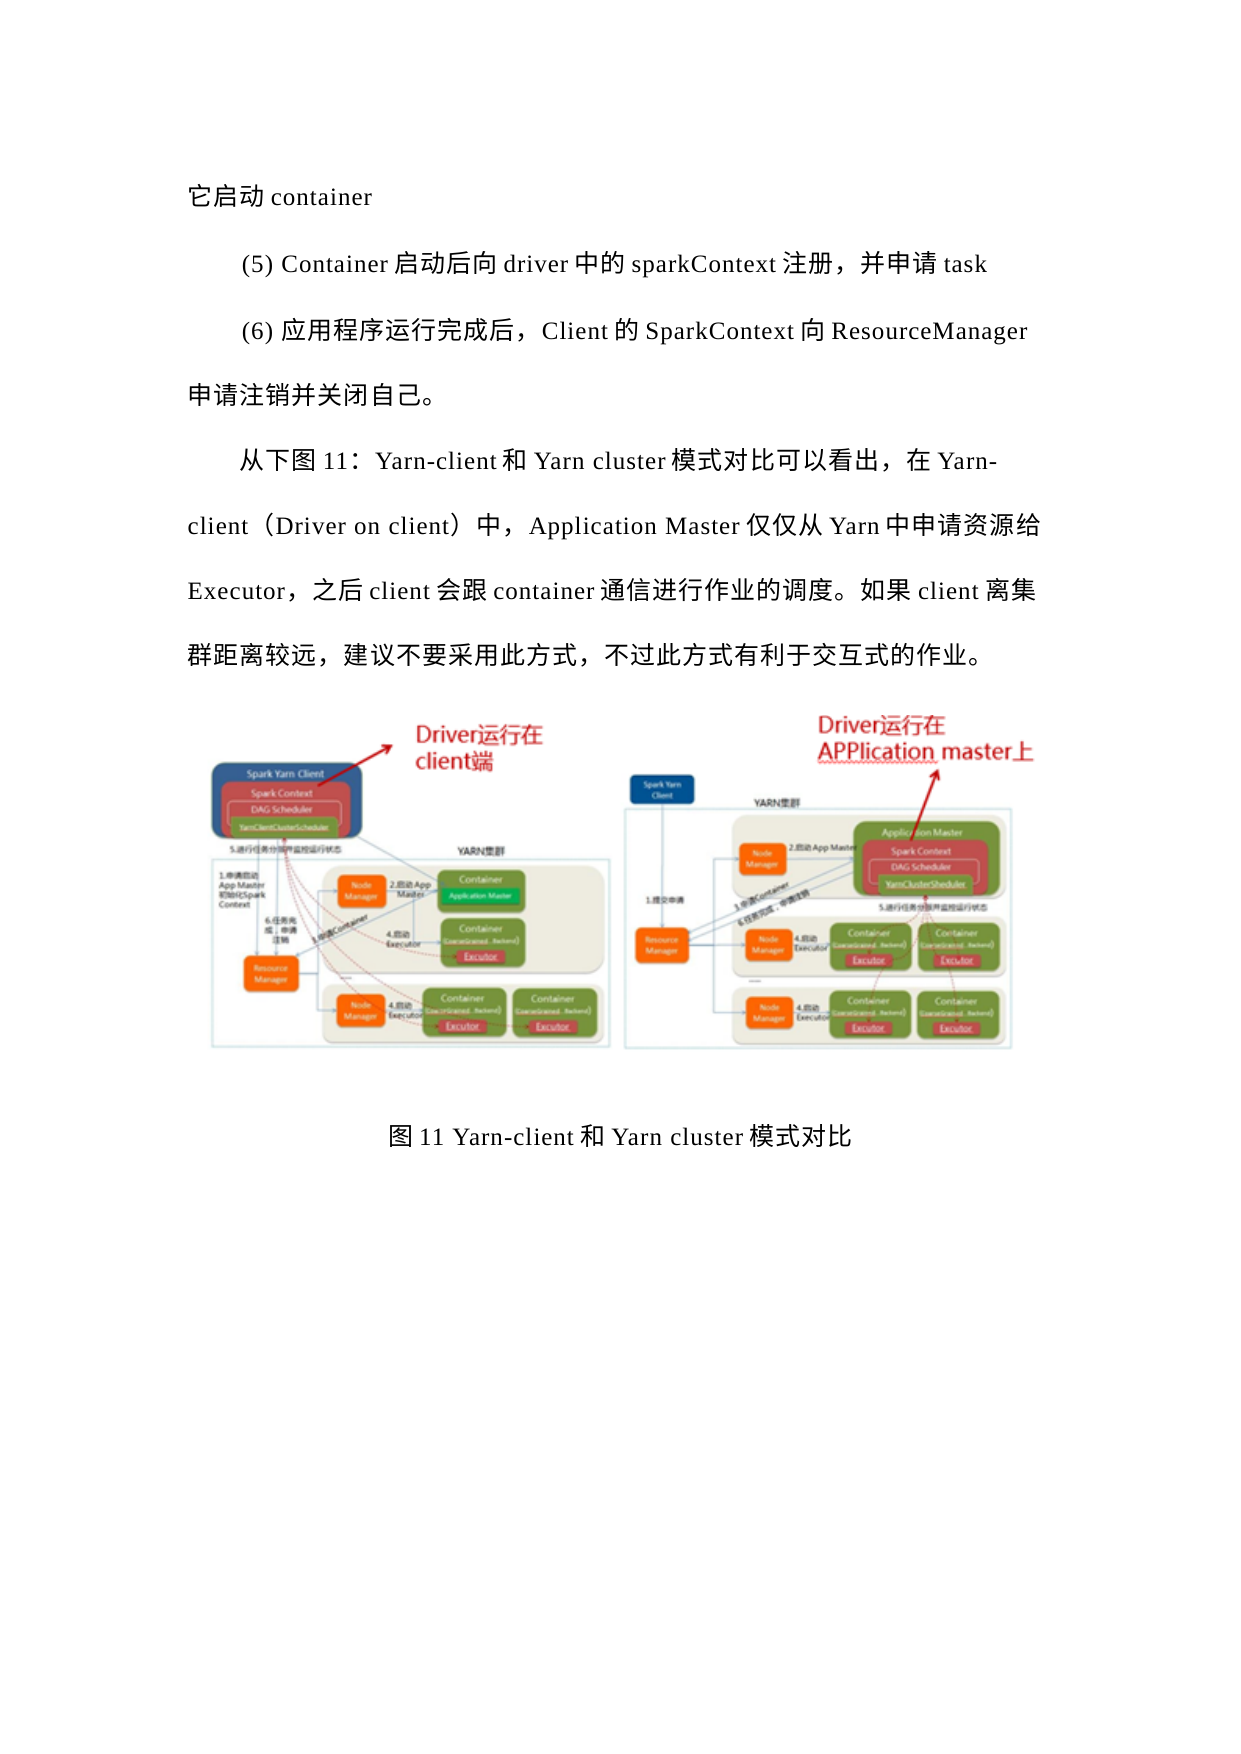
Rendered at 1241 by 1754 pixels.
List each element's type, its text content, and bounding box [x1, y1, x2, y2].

text (5) Container启动后向driver中的sparkContext注册，并申请task [187, 229, 1053, 294]
text 图11 Yarn-client和Yarn cluster模式对比 [187, 1102, 1053, 1167]
picture [205, 715, 1035, 1070]
text (6) 应用程序运行完成后，Client的SparkContext向ResourceManager申请注销并关闭自己。 从下图11：Yarn-client和Yarn cluster模式对比可以看出，在Yarn-client（Driver on client）中，Application Master仅仅从Yarn中申请资源给Executor，之后client会跟container通信进行作业的调度。如果client离集群距离较远，建议不要采用此方式，不过此方式有利于交互式的作业。 [187, 296, 1053, 686]
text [187, 162, 1053, 227]
